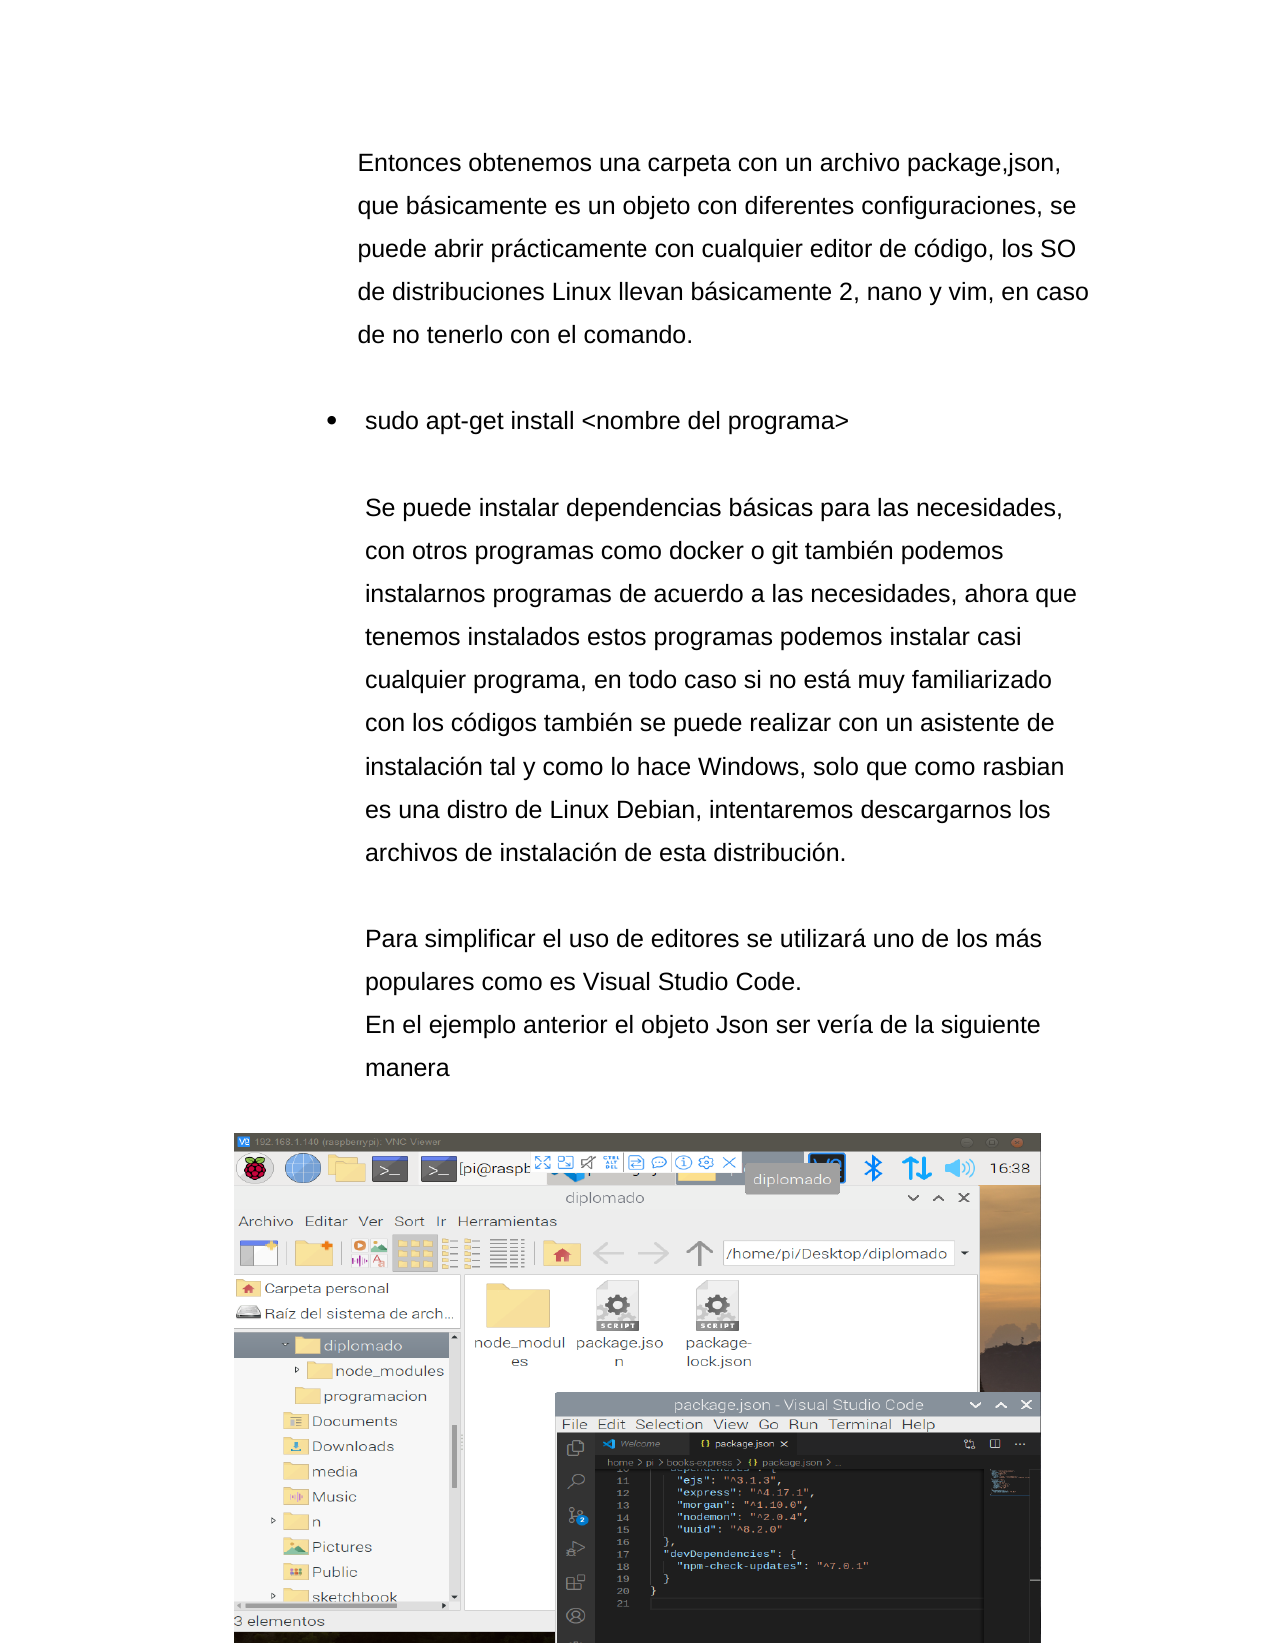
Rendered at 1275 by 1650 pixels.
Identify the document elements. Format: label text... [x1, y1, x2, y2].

text Entonces obtenemos una carpeta con un archivo package,json, que básicamente es un objeto con diferentes configuraciones, se puede abrir prácticamente con cualquier editor de código, los SO de distribuciones Linux llevan básicamente 2, nano y vim, en caso de no tenerlo con el comando. [357, 148, 1098, 349]
text En el ejemplo anterior el objeto Json ser vería de la siguiente manera [365, 1010, 1098, 1082]
text Se puede instalar dependencias básicas para las necesidades, con otros programas como docker o git también podemos instalarnos programas de acuerdo a las necesidades, ahora que tenemos instalados estos programas podemos instalar casi cualquier programa, en todo caso si no está muy familiarizado con los códigos también se puede realizar con un asistente de instalación tal y como lo hace Windows, solo que como rasbian es una distro de Linux Debian, intentaremos descargarnos los archivos de instalación de esta distribución. [365, 493, 1098, 866]
picture [234, 1133, 1041, 1643]
text Para simplificar el uso de editores se utilizará uno de los más populares como es Visual Studio Code. [365, 924, 1098, 996]
list sudo apt-get install <nombre del programa> [327, 406, 1098, 435]
